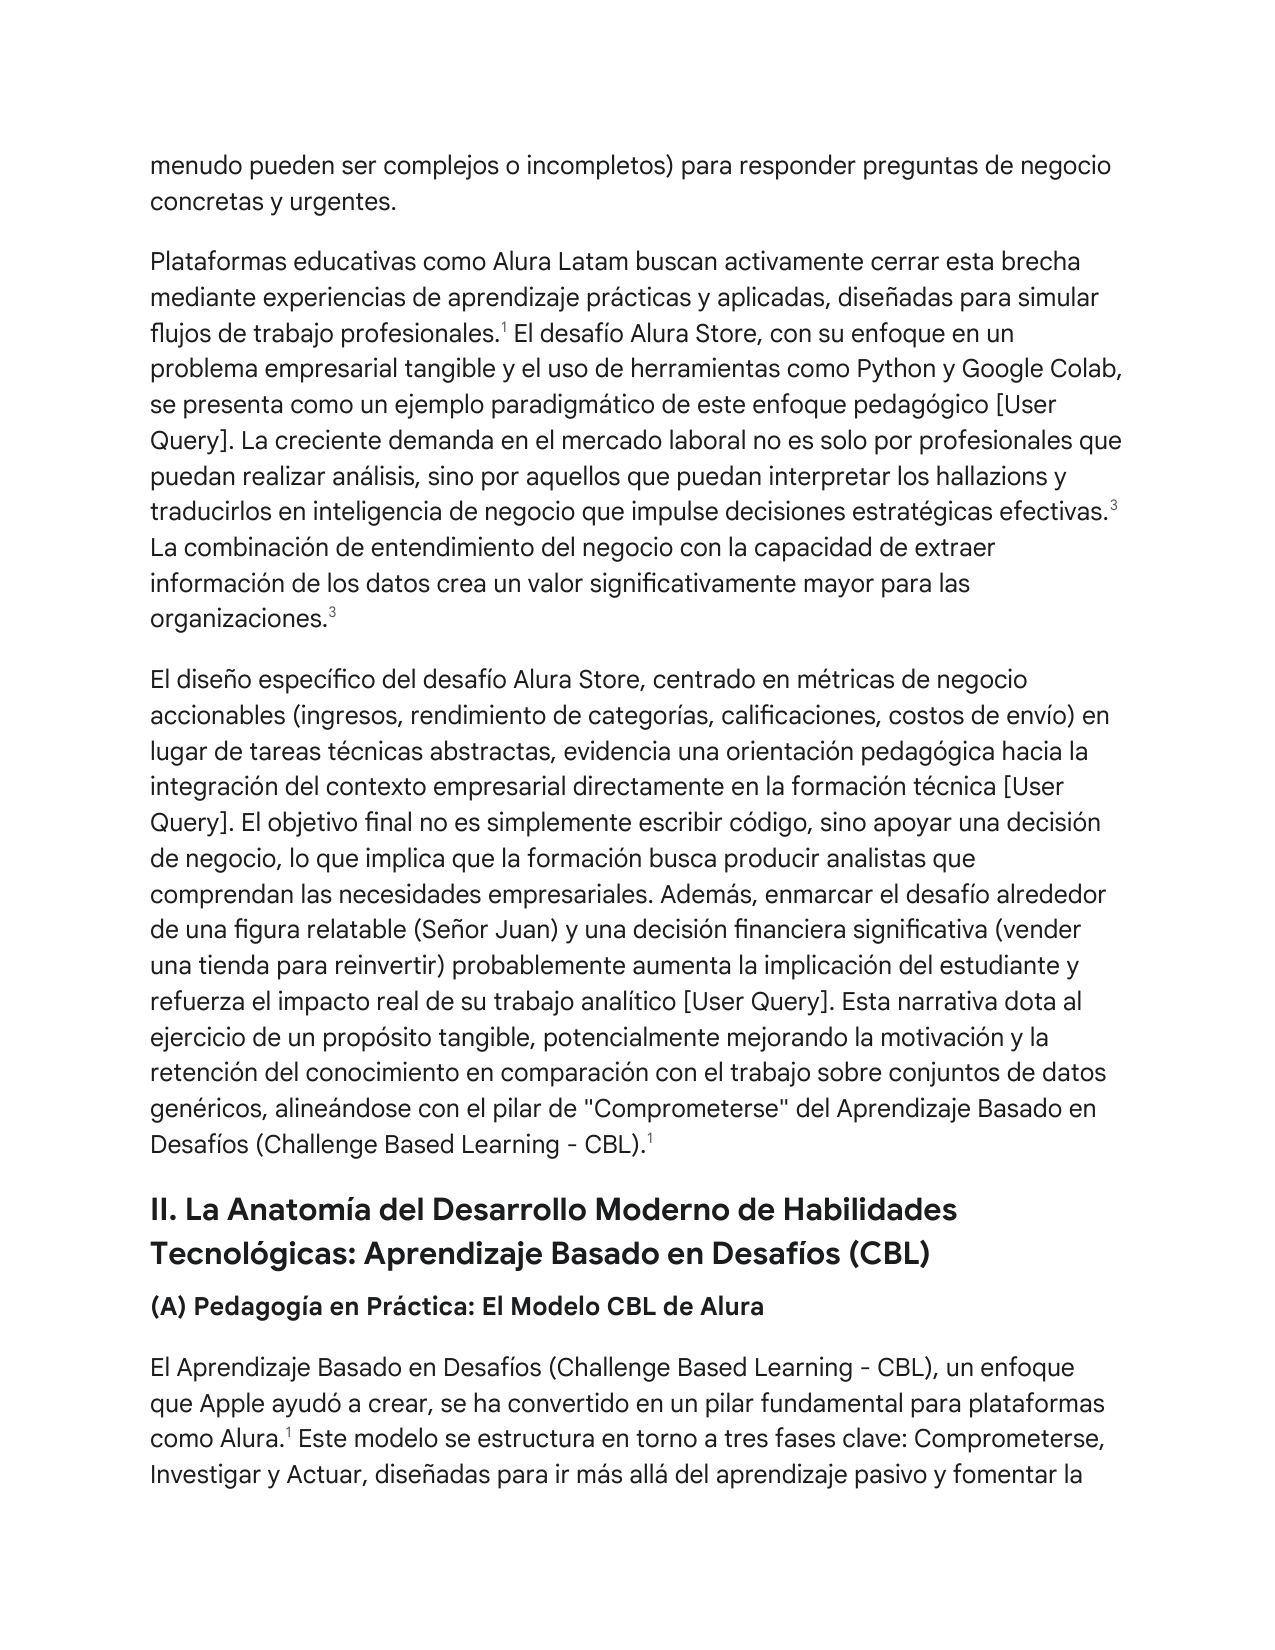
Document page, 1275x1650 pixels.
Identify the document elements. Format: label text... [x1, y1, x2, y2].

text El diseño específico del desafío Alura Store, centrado en métricas de negocio accionables (ingresos, rendimiento de categorías, calificaciones, costos de envío) en lugar de tareas técnicas abstractas, evidencia una orientación pedagógica hacia la integración del contexto empresarial directamente en la formación técnica [User Query]. El objetivo final no es simplemente escribir código, sino apoyar una decisión de negocio, lo que implica que la formación busca producir analistas que comprendan las necesidades empresariales. Además, enmarcar el desafío alrededor de una figura relatable (Señor Juan) y una decisión financiera significativa (vender una tienda para reinvertir) probablemente aumenta la implicación del estudiante y refuerza el impacto real de su trabajo analítico [User Query]. Esta narrativa dota al ejercicio de un propósito tangible, potencialmente mejorando la motivación y la retención del conocimiento en comparación con el trabajo sobre conjuntos de datos genéricos, alineándose con el pilar de "Comprometerse" del Aprendizaje Basado en Desafíos (Challenge Based Learning - CBL).1 [150, 664, 1125, 1160]
text Plataformas educativas como Alura Latam buscan activamente cerrar esta brecha mediante experiencias de aprendizaje prácticas y aplicadas, diseñadas para simular flujos de trabajo profesionales.1 El desafío Alura Store, con su enfoque en un problema empresarial tangible y el uso de herramientas como Python y Google Colab, se presenta como un ejemplo paradigmático de este enfoque pedagógico [User Query]. La creciente demanda en el mercado laboral no es solo por profesionales que puedan realizar análisis, sino por aquellos que puedan interpretar los hallazions y traducirlos en inteligencia de negocio que impulse decisiones estratégicas efectivas.3 La combinación de entendimiento del negocio con la capacidad de extraer información de los datos crea un valor significativamente mayor para las organizaciones.3 [150, 246, 1125, 635]
text (A) Pedagogía en Práctica: El Modelo CBL de Alura [150, 1291, 1125, 1323]
subtitle II. La Anatomía del Desarrollo Moderno de Habilidades Tecnológicas: Aprendizaje Basado en Desafíos (CBL) [150, 1190, 1125, 1273]
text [150, 1352, 1125, 1491]
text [150, 150, 1125, 217]
